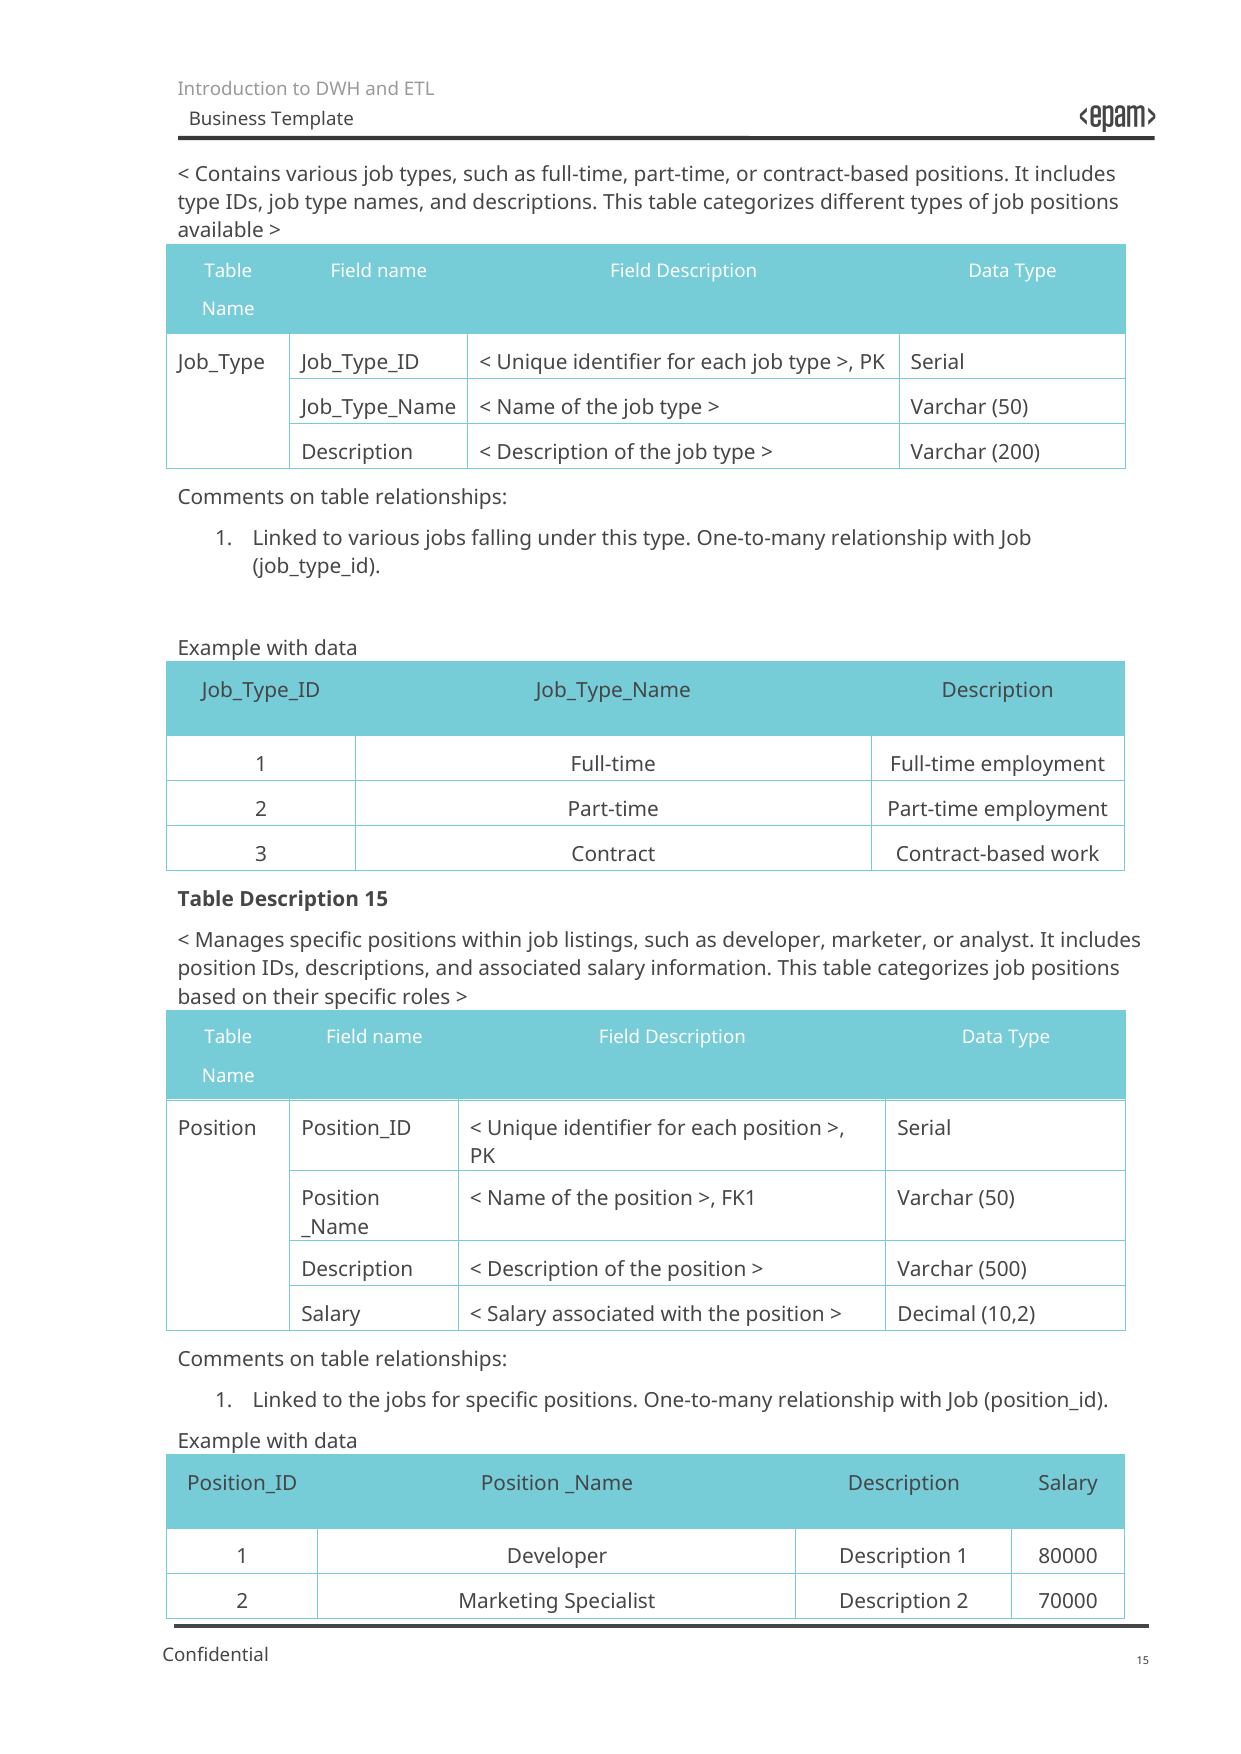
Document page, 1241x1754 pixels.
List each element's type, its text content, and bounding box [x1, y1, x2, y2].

table_cell Varchar (50) [886, 1171, 1125, 1240]
table_cell 1 [167, 1529, 317, 1573]
table_cell Varchar (500) [886, 1241, 1125, 1285]
table_cell Salary [290, 1286, 458, 1330]
table_header Field name [290, 1011, 458, 1099]
table_header Description [796, 1455, 1011, 1528]
table_cell Part-time [356, 781, 871, 825]
table_header Field Description [468, 245, 899, 333]
table_header Field name [290, 245, 467, 333]
table_header Description [872, 663, 1124, 735]
table_cell Position [167, 1101, 289, 1330]
text Example with data [177, 633, 1152, 661]
text Comments on table relationships: [177, 1344, 1152, 1372]
table_header Table Name [167, 245, 289, 333]
list Linked to various jobs falling under this type. One-to-many relationship with Job (job_type_id). [215, 523, 1152, 579]
text < Contains various job types, such as full-time, part-time, or contract-based positions. It includes type IDs, job type names, and descriptions. This table categorizes different types of job positions available > [177, 159, 1152, 244]
table_cell 1 [167, 736, 355, 780]
text Table Description 15 [177, 884, 1152, 912]
table_cell Description [290, 1241, 458, 1285]
table_cell < Description of the position > [459, 1241, 885, 1285]
table_cell Serial [886, 1101, 1125, 1170]
table_cell Position_ID [290, 1101, 458, 1170]
table_cell Job_Type [167, 334, 289, 468]
table_cell Job_Type_Name [290, 379, 467, 423]
table_cell Part-time employment [872, 781, 1124, 825]
text Comments on table relationships: [177, 482, 1152, 510]
table_header Job_Type_Name [356, 663, 871, 735]
table_cell Serial [900, 334, 1125, 378]
table_cell Contract [356, 826, 871, 870]
table_cell Position _Name [290, 1171, 458, 1240]
table_header Data Type [886, 1011, 1125, 1099]
table_cell 70000 [1012, 1574, 1124, 1618]
table_cell 3 [167, 826, 355, 870]
table_header Field Description [459, 1011, 885, 1099]
table_cell Full-time employment [872, 736, 1124, 780]
table_cell < Name of the position >, FK1 [459, 1171, 885, 1240]
table_header Table Name [167, 1011, 289, 1099]
list Linked to the jobs for specific positions. One-to-many relationship with Job (position_id). [215, 1385, 1152, 1413]
table_header Salary [1012, 1455, 1124, 1528]
table_cell Description 2 [796, 1574, 1011, 1618]
table_cell < Name of the job type > [468, 379, 899, 423]
table_cell 2 [167, 1574, 317, 1618]
table_cell Full-time [356, 736, 871, 780]
table_cell < Unique identifier for each position >, PK [459, 1101, 885, 1170]
table_header Job_Type_ID [167, 663, 355, 735]
text < Manages specific positions within job listings, such as developer, marketer, or analyst. It includes position IDs, descriptions, and associated salary information. This table categorizes job positions based on their specific roles > [177, 925, 1152, 1010]
table_cell Varchar (50) [900, 379, 1125, 423]
table_cell Job_Type_ID [290, 334, 467, 378]
table_cell Developer [318, 1529, 795, 1573]
table_cell 2 [167, 781, 355, 825]
table_header Position _Name [318, 1455, 795, 1528]
table_cell Description 1 [796, 1529, 1011, 1573]
table_header Position_ID [167, 1455, 317, 1528]
text Example with data [177, 1426, 1152, 1454]
table_cell < Unique identifier for each job type >, PK [468, 334, 899, 378]
table_cell < Salary associated with the position > [459, 1286, 885, 1330]
table_cell Description [290, 424, 467, 468]
table_cell Contract-based work [872, 826, 1124, 870]
table_header Data Type [900, 245, 1125, 333]
table_cell Marketing Specialist [318, 1574, 795, 1618]
table_cell 80000 [1012, 1529, 1124, 1573]
table_cell Decimal (10,2) [886, 1286, 1125, 1330]
table_cell Varchar (200) [900, 424, 1125, 468]
table_cell < Description of the job type > [468, 424, 899, 468]
